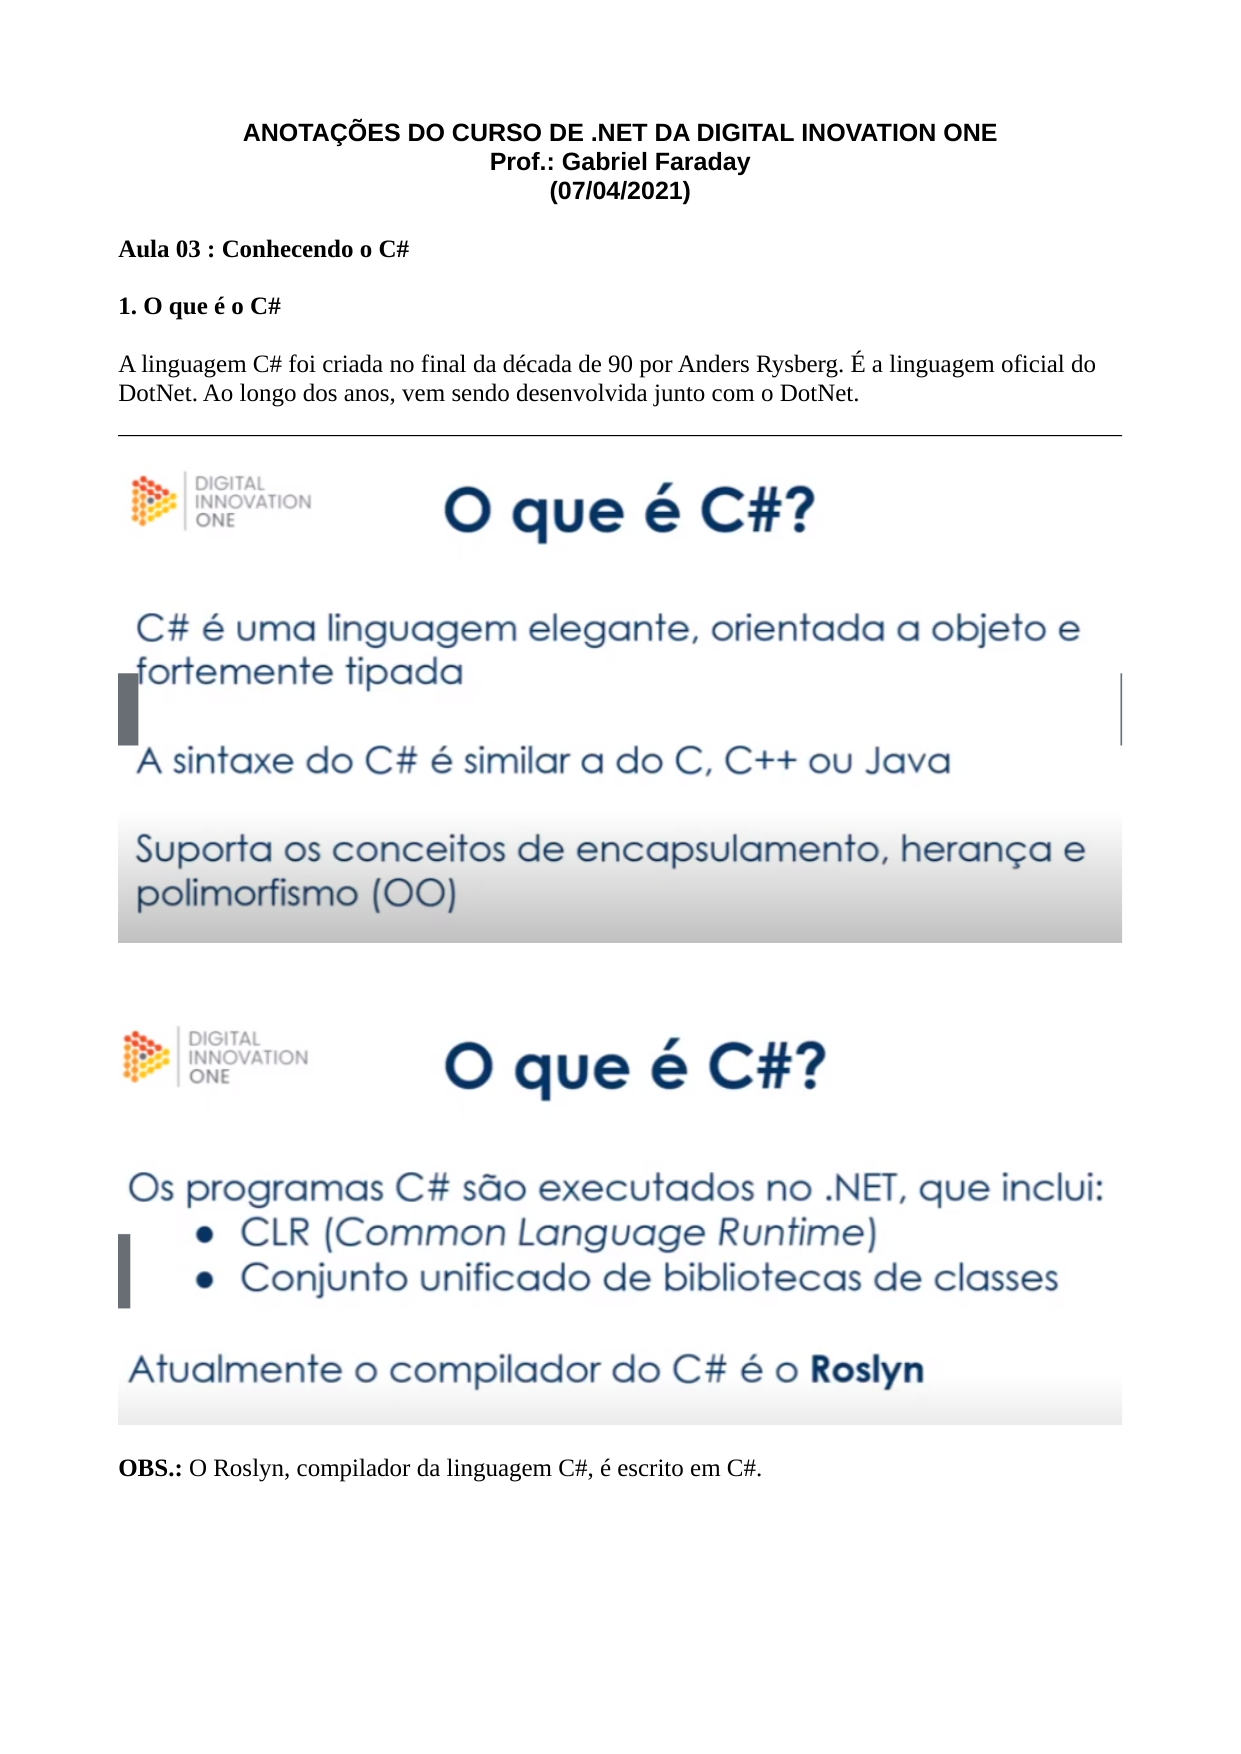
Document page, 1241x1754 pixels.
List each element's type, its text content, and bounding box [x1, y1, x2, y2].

text OBS.: O Roslyn, compilador da linguagem C#, é escrito em C#. [118, 1453, 1122, 1482]
text 1. O que é o C# [118, 291, 1122, 320]
picture [118, 1000, 1123, 1425]
text Aula 03 : Conhecendo o C# [118, 234, 1122, 263]
text A linguagem C# foi criada no final da década de 90 por Anders Rysberg. É a linguagem oficial do DotNet. Ao longo dos anos, vem sendo desenvolvida junto com o DotNet. [118, 349, 1122, 406]
picture [118, 435, 1123, 943]
